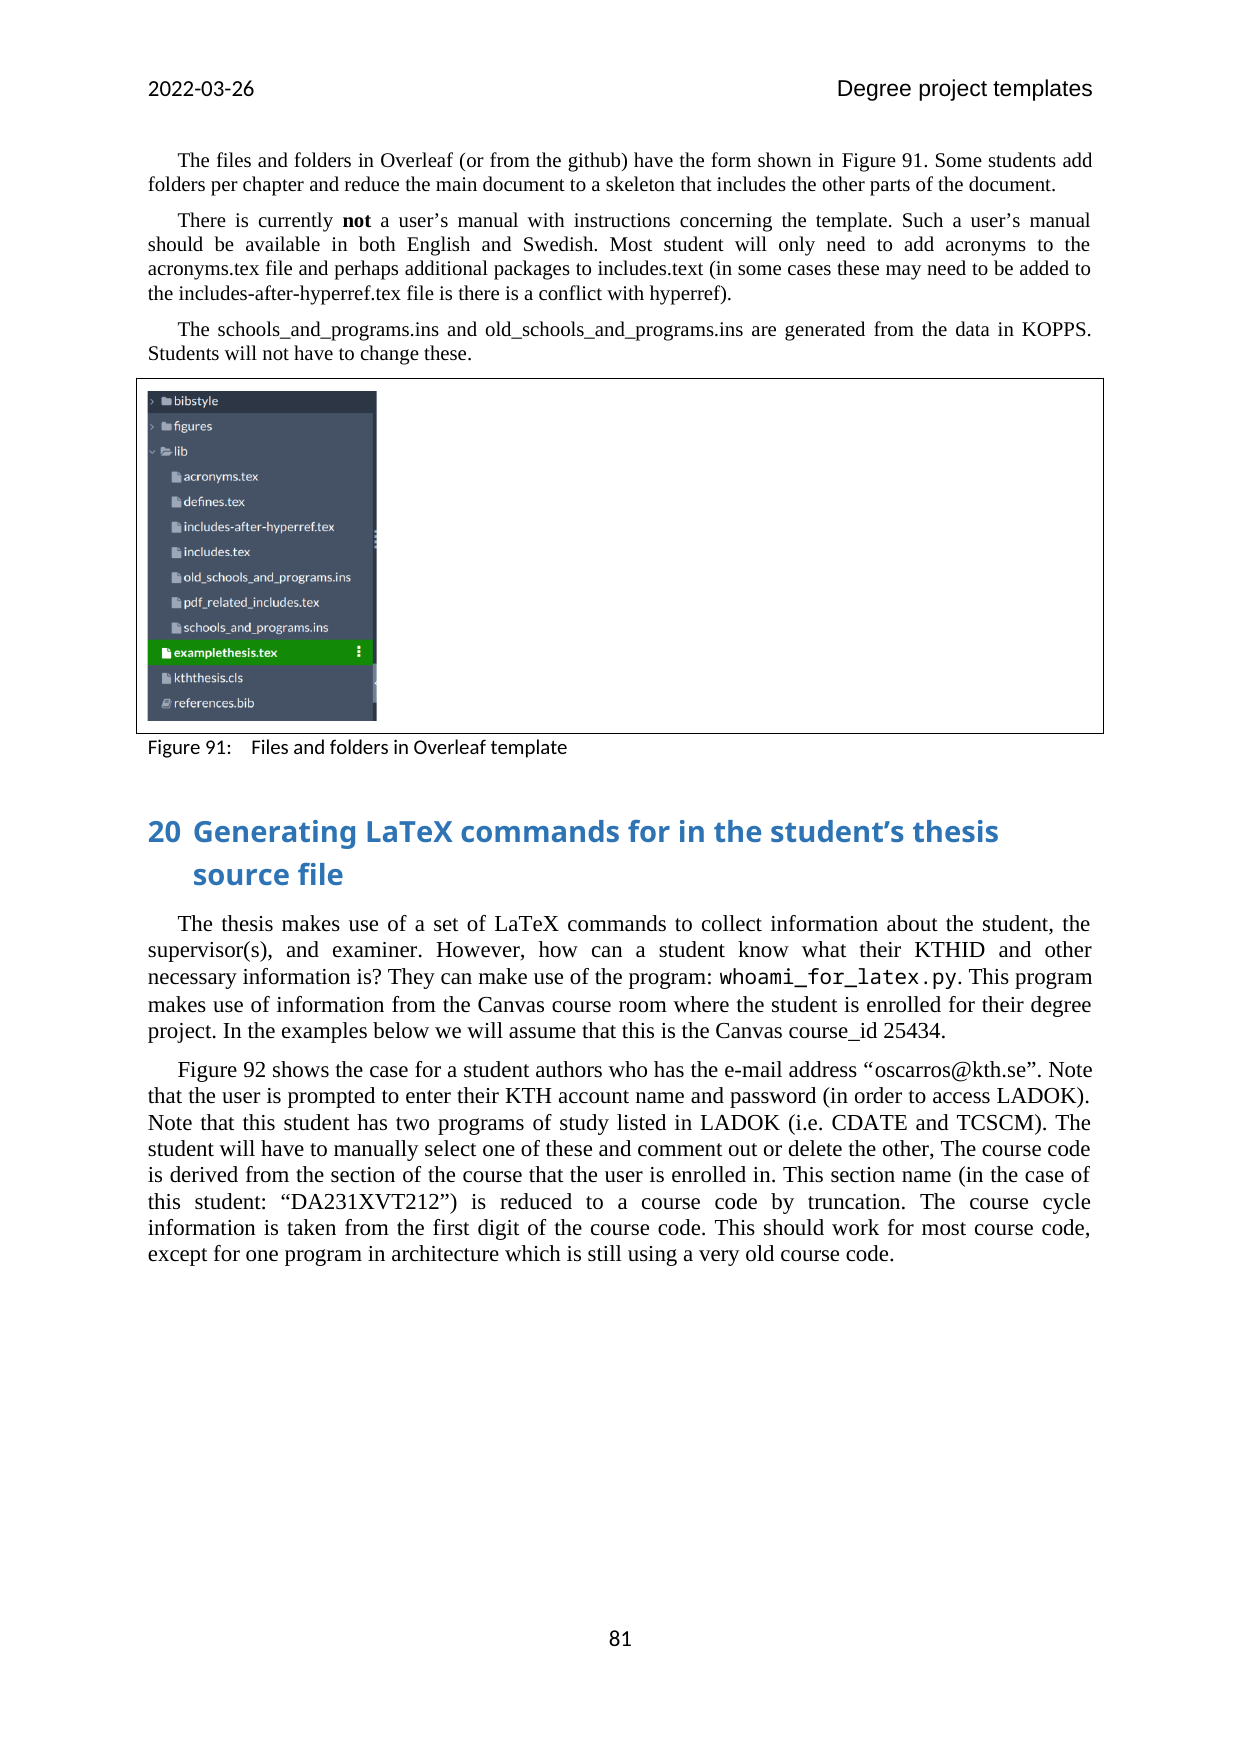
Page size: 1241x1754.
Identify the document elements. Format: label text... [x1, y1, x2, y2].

text Figure 91: Files and folders in Overleaf template [148, 734, 1093, 759]
text Figure 92 shows the case for a student authors who has the e-mail address “oscarros@kth.se”. Note that the user is prompted to enter their KTH account name and password (in order to access LADOK). Note that this student has two programs of study listed in LADOK (i.e. CDATE and TCSCM). The student will have to manually select one of these and comment out or delete the other, The course code is derived from the section of the course that the user is enrolled in. This section name (in the case of this student: “DA231XVT212”) is reduced to a course code by truncation. The course cycle information is taken from the first digit of the course code. This should work for most course code, except for one program in architecture which is still using a very old course code. [148, 1056, 1093, 1267]
subtitle Generating LaTeX commands for in the student’s thesis source file [148, 812, 1093, 894]
picture [147, 391, 377, 721]
text The schools_and_programs.ins and old_schools_and_programs.ins are generated from the data in KOPPS. Students will not have to change these. [148, 317, 1093, 365]
text The files and folders in Overleaf (or from the github) have the form shown in Figure 91. Some students add folders per chapter and reduce the main document to a skeleton that includes the other parts of the document. [148, 148, 1093, 196]
text There is currently not a user’s manual with instructions concerning the template. Such a user’s manual should be available in both English and Swedish. Most student will only need to add acronyms to the acronyms.tex file and perhaps additional packages to includes.text (in some cases these may need to be added to the includes-after-hyperref.tex file is there is a conflict with hyperref). [148, 208, 1093, 304]
table_header [137, 379, 1103, 733]
text The thesis makes use of a set of LaTeX commands to collect information about the student, the supervisor(s), and examiner. However, how can a student know what their KTHID and other necessary information is? They can make use of the program: whoami_for_latex.py. This program makes use of information from the Canvas course room where the student is enrolled for their degree project. In the examples below we will assume that this is the Canvas course_id 25434. [148, 910, 1093, 1043]
